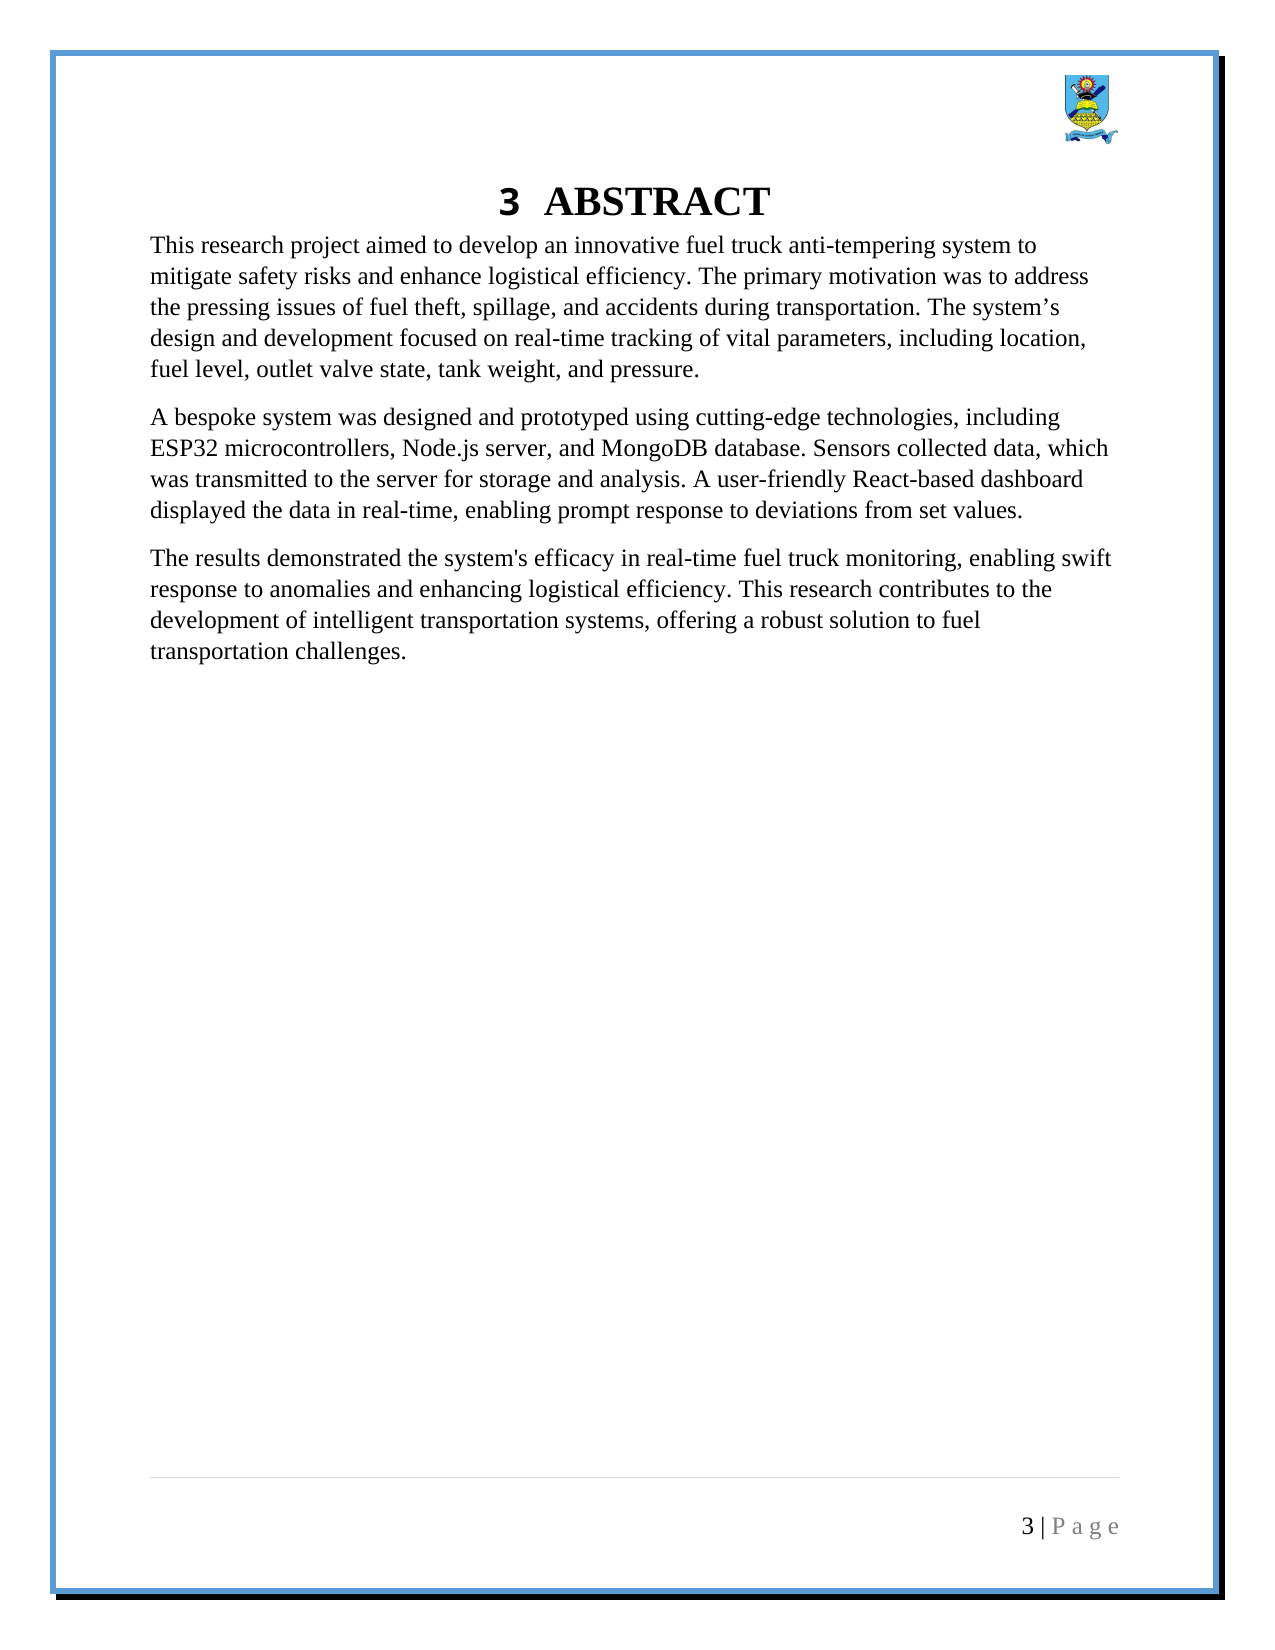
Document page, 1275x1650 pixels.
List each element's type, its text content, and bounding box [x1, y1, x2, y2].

text A bespoke system was designed and prototyped using cutting-edge technologies, including ESP32 microcontrollers, Node.js server, and MongoDB database. Sensors collected data, which was transmitted to the server for storage and analysis. A user-friendly React-based dashboard displayed the data in real-time, enabling prompt response to deviations from set values. [150, 402, 1119, 524]
subtitle ABSTRACT [150, 175, 1119, 226]
text The results demonstrated the system's efficacy in real-time fuel truck monitoring, enabling swift response to anomalies and enhancing logistical efficiency. This research contributes to the development of intelligent transportation systems, offering a robust solution to fuel transportation challenges. [150, 543, 1119, 665]
picture [1056, 75, 1119, 145]
text This research project aimed to develop an innovative fuel truck anti-tempering system to mitigate safety risks and enhance logistical efficiency. The primary motivation was to address the pressing issues of fuel theft, spillage, and accidents during transportation. The system’s design and development focused on real-time tracking of vital parameters, including location, fuel level, outlet valve state, tank weight, and pressure. [150, 230, 1119, 383]
